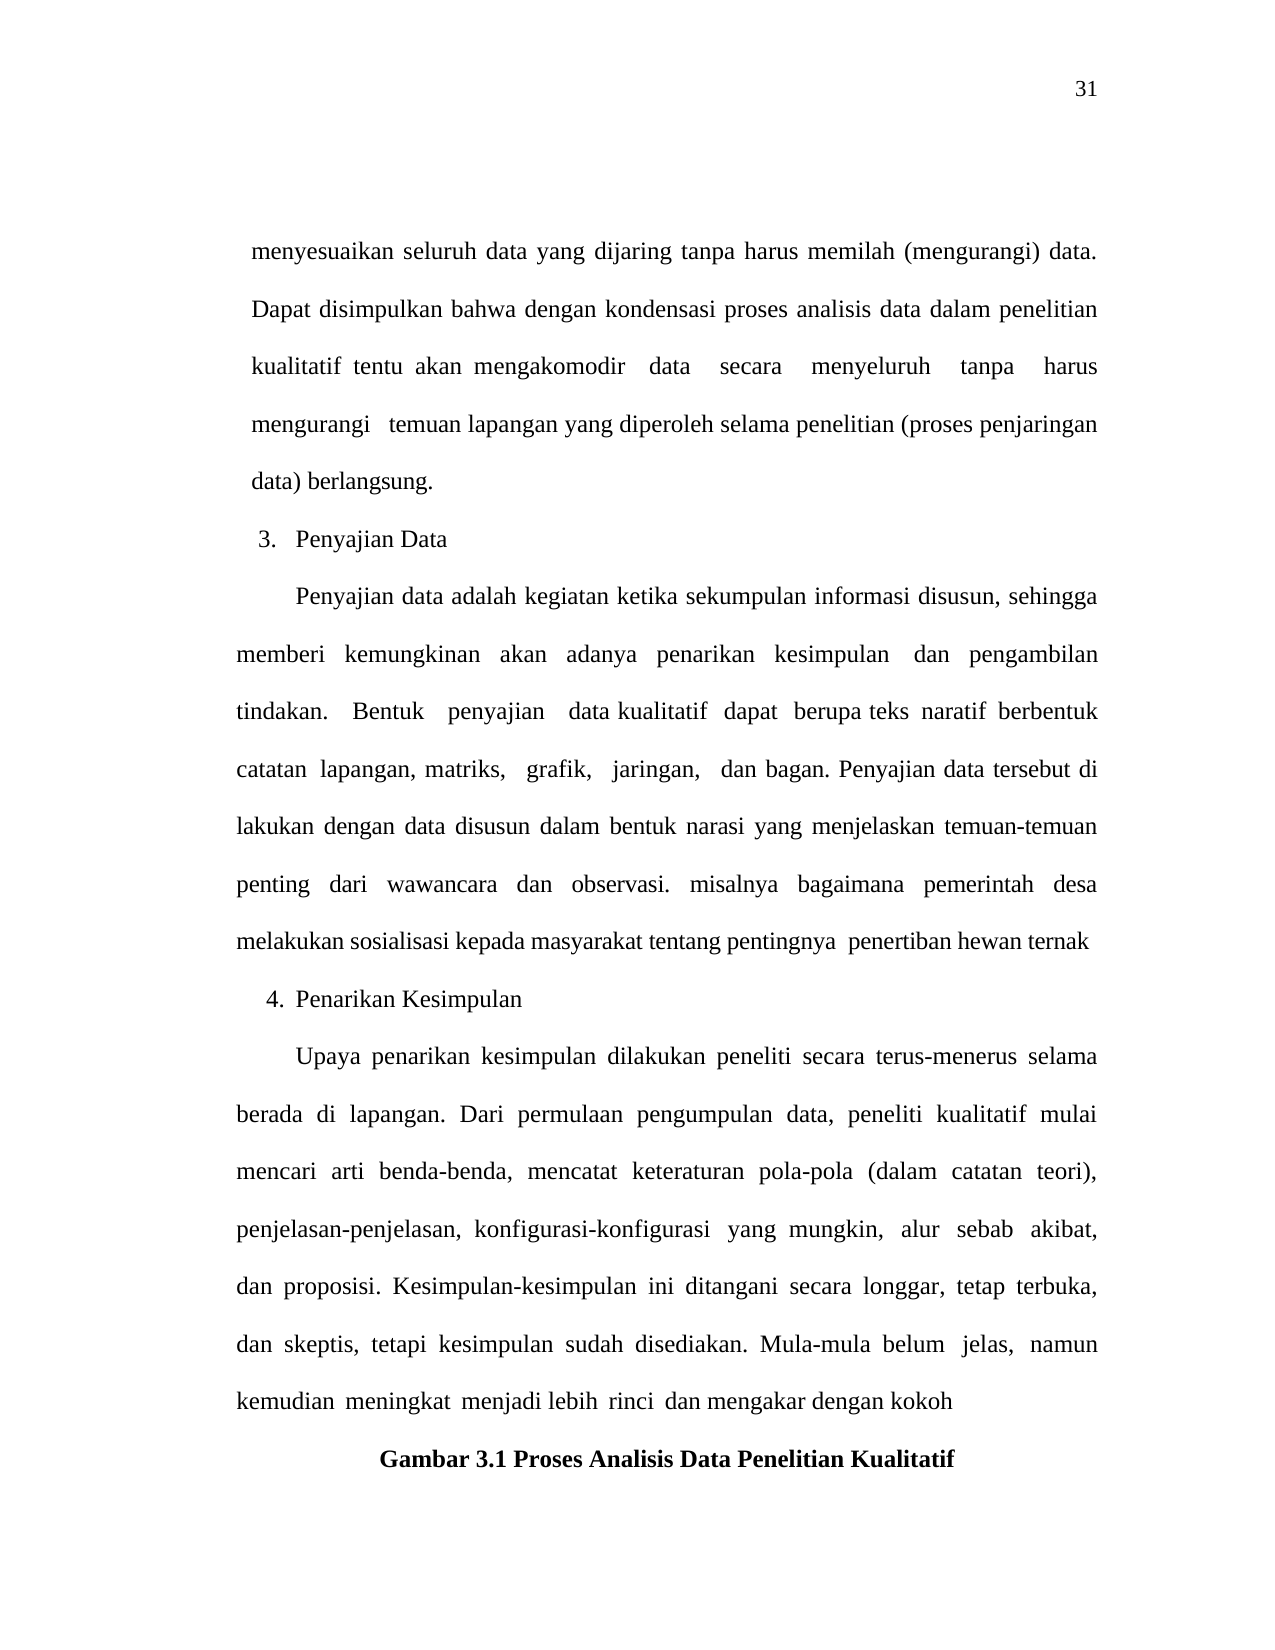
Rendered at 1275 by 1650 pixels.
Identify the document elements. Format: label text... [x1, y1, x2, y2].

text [251, 236, 1098, 495]
text Penyajian data adalah kegiatan ketika sekumpulan informasi disusun, sehingga memberi kemungkinan akan adanya penarikan kesimpulan dan pengambilan tindakan. Bentuk penyajian data kualitatif dapat berupa teks naratif berbentuk catatan lapangan, matriks, grafik, jaringan, dan bagan. Penyajian data tersebut di lakukan dengan data disusun dalam bentuk narasi yang menjelaskan temuan-temuan penting dari wawancara dan observasi. misalnya bagaimana pemerintah desa melakukan sosialisasi kepada masyarakat tentang pentingnya penertiban hewan ternak [236, 581, 1098, 955]
subtitle Penyajian Data [258, 524, 1098, 552]
text Gambar 3.1 Proses Analisis Data Penelitian Kualitatif [236, 1444, 1098, 1472]
text Upaya penarikan kesimpulan dilakukan peneliti secara terus-menerus selama berada di lapangan. Dari permulaan pengumpulan data, peneliti kualitatif mulai mencari arti benda-benda, mencatat keteraturan pola-pola (dalam catatan teori), penjelasan-penjelasan, konfigurasi-konfigurasi yang mungkin, alur sebab akibat, dan proposisi. Kesimpulan-kesimpulan ini ditangani secara longgar, tetap terbuka, dan skeptis, tetapi kesimpulan sudah disediakan. Mula-mula belum jelas, namun kemudian meningkat menjadi lebih rinci dan mengakar dengan kokoh [236, 1041, 1098, 1415]
subtitle Penarikan Kesimpulan [266, 984, 1098, 1012]
